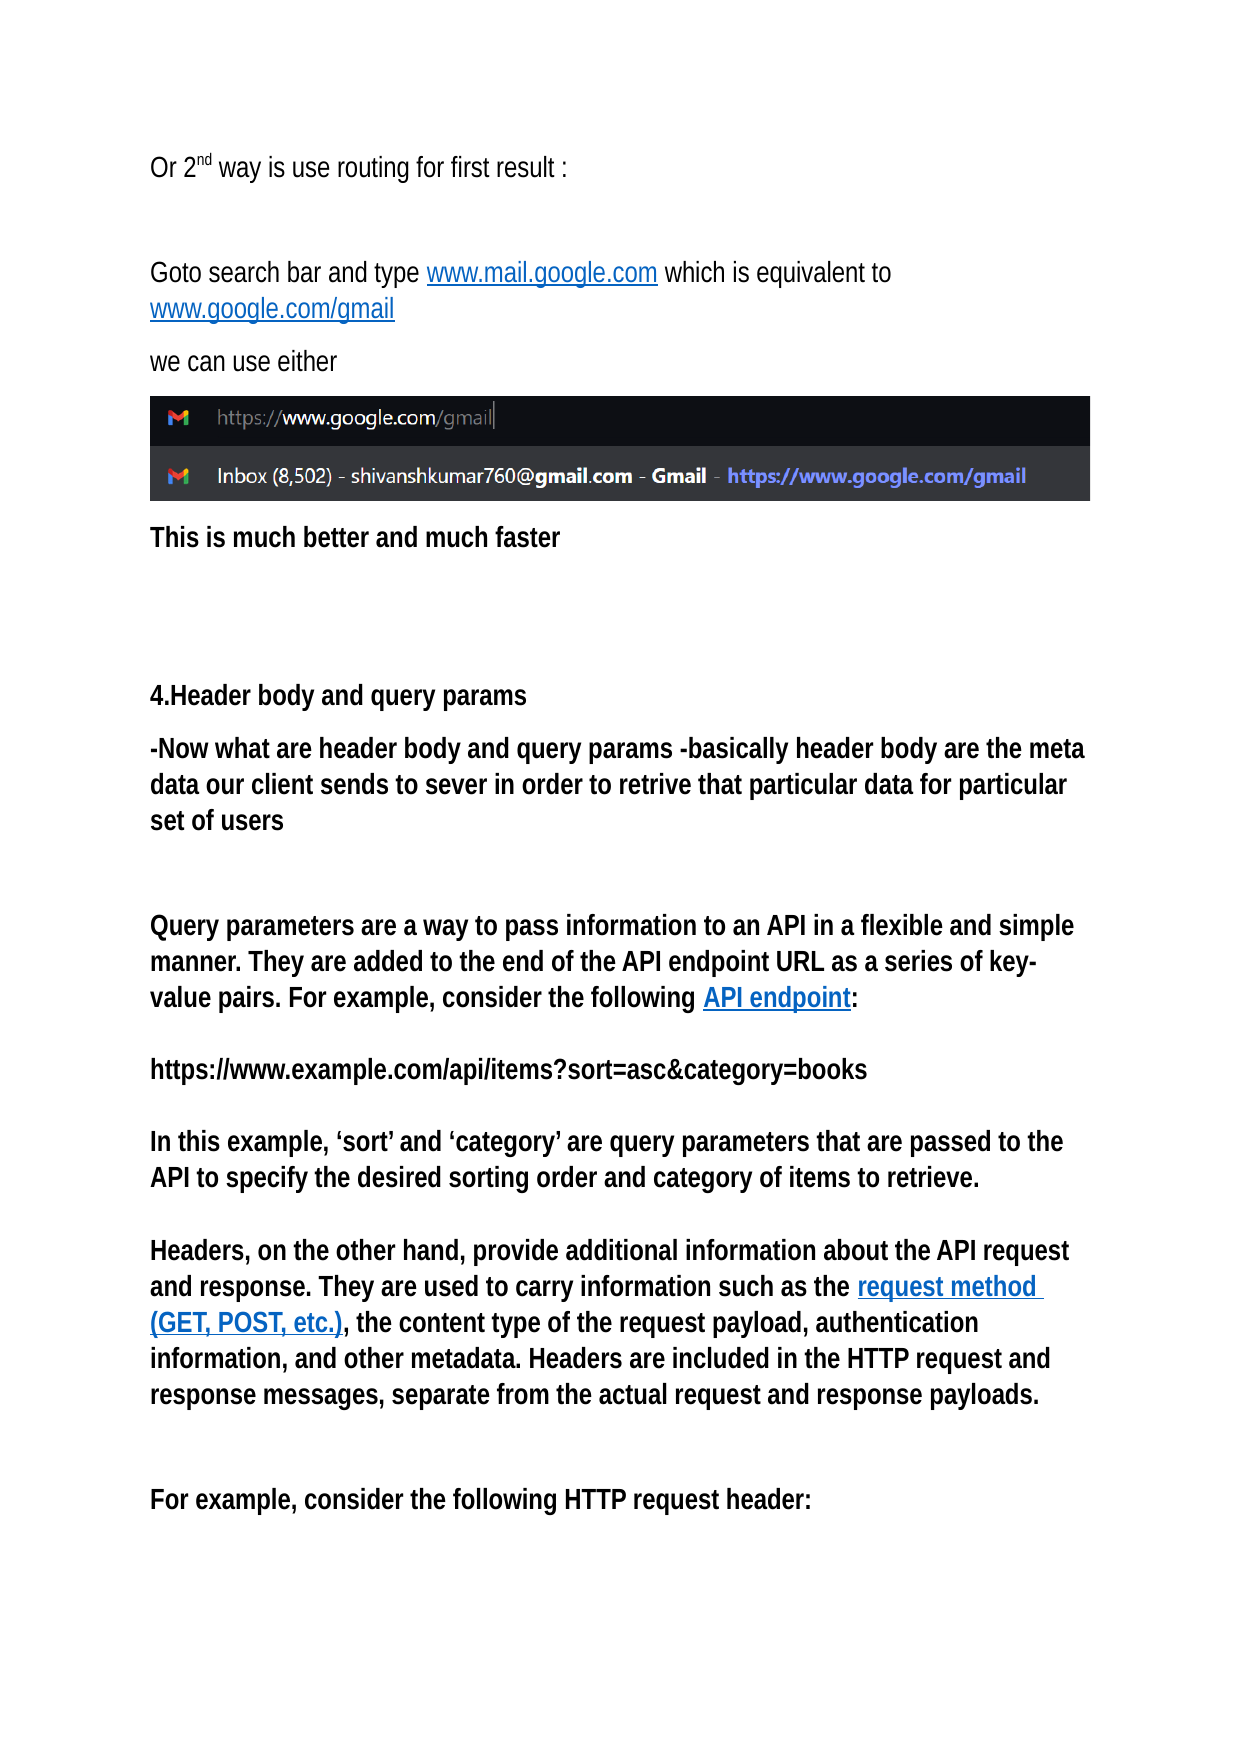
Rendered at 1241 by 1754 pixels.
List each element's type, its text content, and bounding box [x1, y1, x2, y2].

text Or 2nd way is use routing for first result : [150, 150, 1090, 183]
text Goto search bar and type www.mail.google.com which is equivalent to www.google.com/gmail [150, 255, 1090, 325]
text 4.Header body and query params [150, 678, 1090, 711]
picture [150, 396, 1091, 501]
text For example, consider the following HTTP request header: [150, 1482, 1090, 1516]
text Query parameters are a way to pass information to an API in a flexible and simple manner. They are added to the end of the API endpoint URL as a series of key-value pairs. For example, consider the following API endpoint: https://www.example.com/api/items?sort=asc&category=books In this example, ‘sort’ and ‘category’ are query parameters that are passed to the API to specify the desired sorting order and category of items to retrieve. Headers, on the other hand, provide additional information about the API request and response. They are used to carry information such as the request method (GET, POST, etc.), the content type of the request payload, authentication information, and other metadata. Headers are included in the HTTP request and response messages, separate from the actual request and response payloads. [150, 908, 1090, 1410]
text This is much better and much faster [150, 520, 1090, 553]
text -Now what are header body and query params -basically header body are the meta data our client sends to sever in order to retrive that particular data for particular set of users [150, 731, 1090, 836]
text we can use either [150, 344, 1090, 378]
